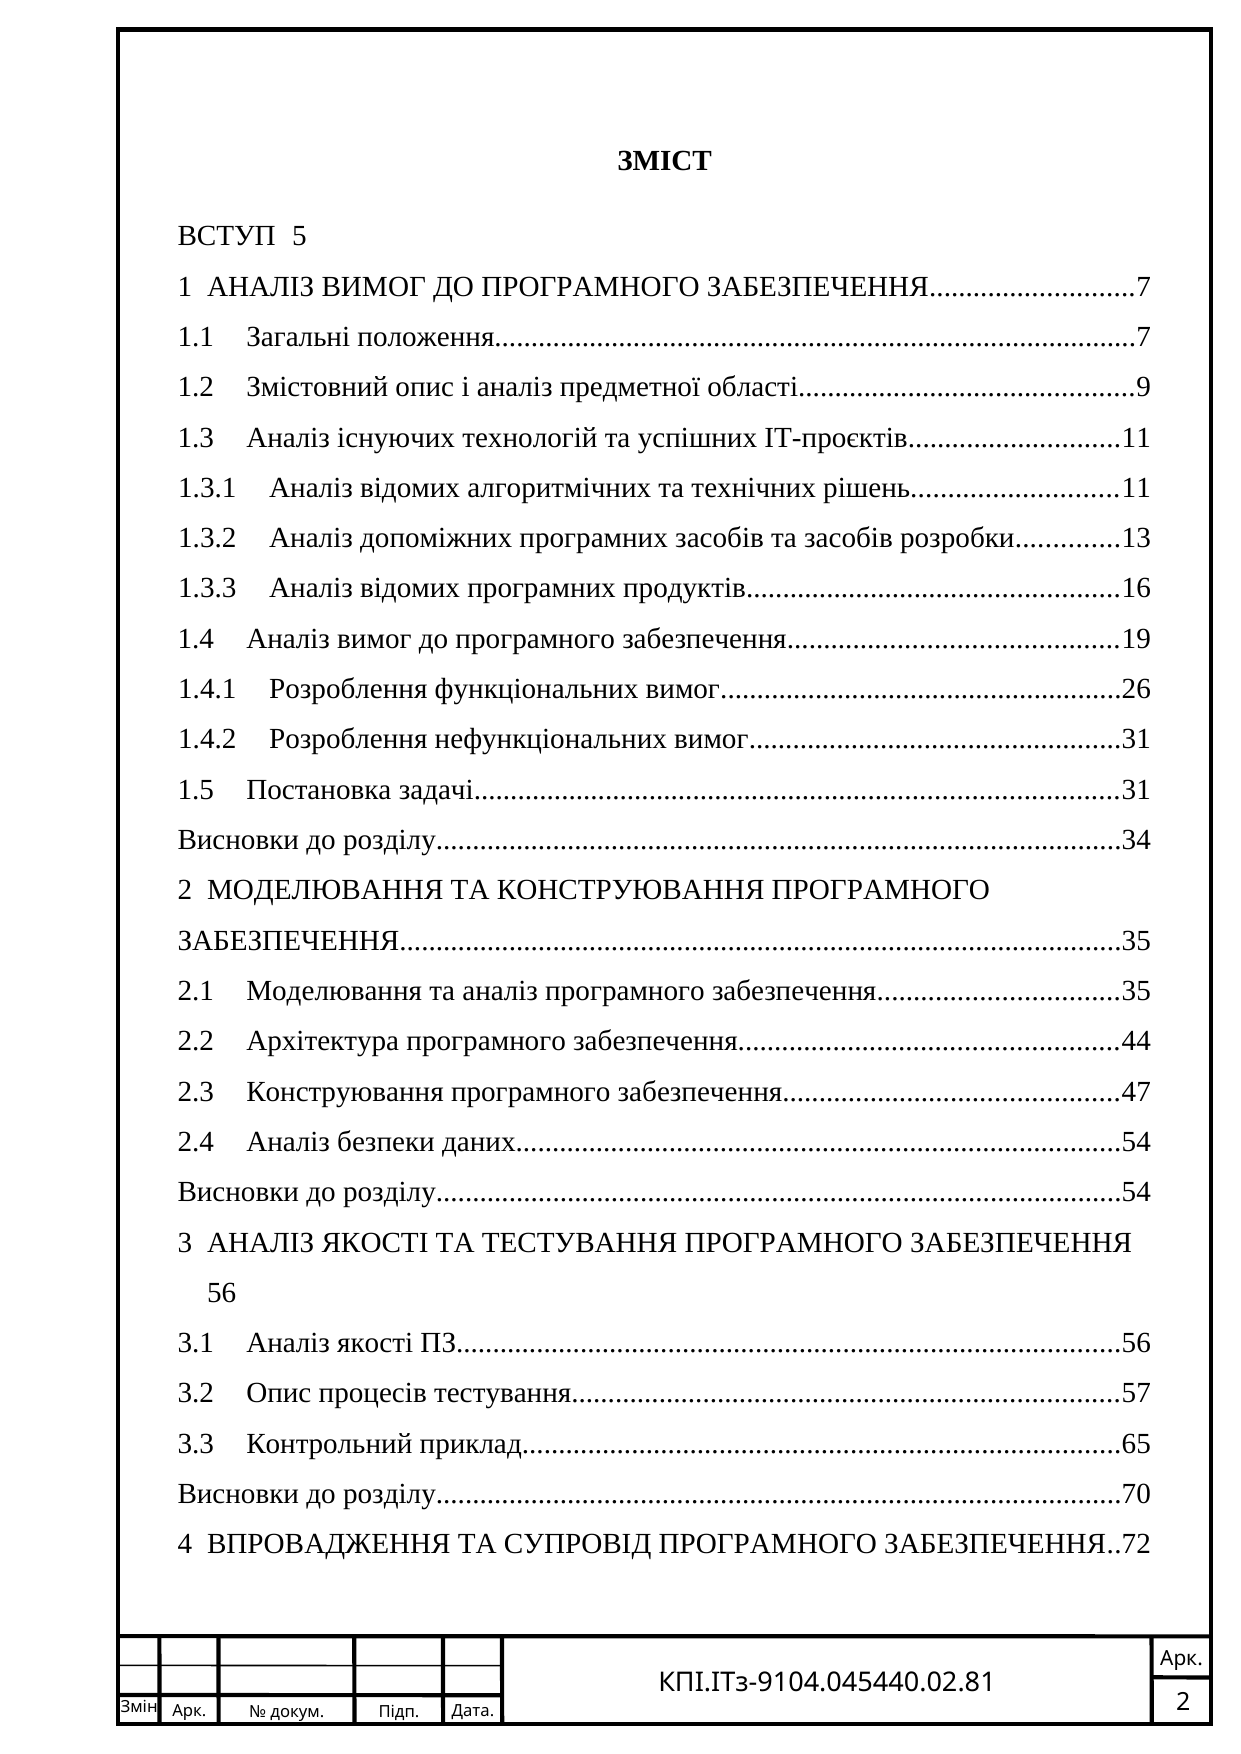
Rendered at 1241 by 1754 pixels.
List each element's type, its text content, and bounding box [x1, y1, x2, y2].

text Зміст [177, 143, 1152, 177]
